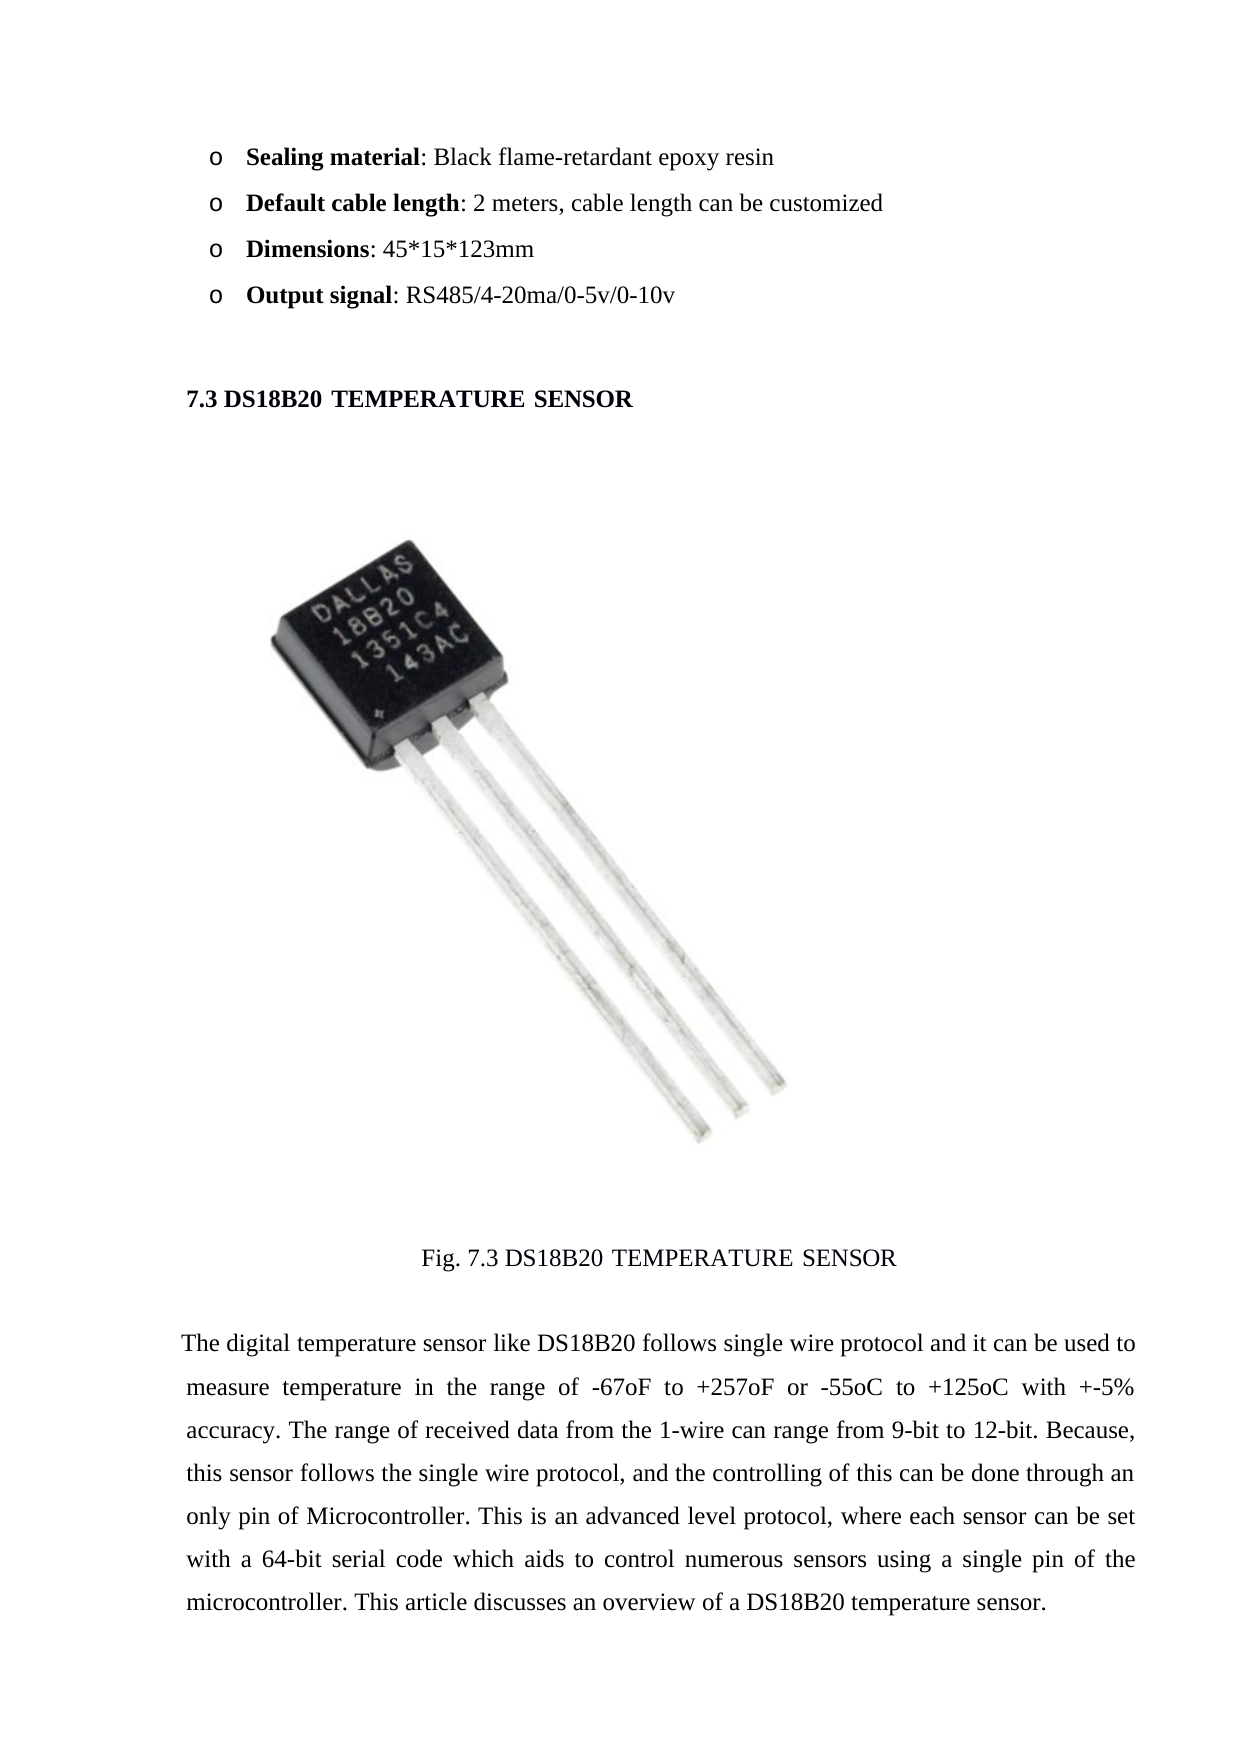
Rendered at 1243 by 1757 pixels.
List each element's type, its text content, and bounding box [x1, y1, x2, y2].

list Sealing material: Black flame-retardant epoxy resin [208, 142, 1136, 172]
list The digital temperature sensor like DS18B20 follows single wire protocol and it can be used to measure temperature in the range of -67oF to +257oF or -55oC to +125oC with +-5% accuracy. The range of received data from the 1-wire can range from 9-bit to 12-bit. Because, this sensor follows the single wire protocol, and the controlling of this can be done through an only pin of Microcontroller. This is an advanced level protocol, where each sensor can be set with a 64-bit serial code which aids to control numerous sensors using a single pin of the microcontroller. This article discusses an overview of a DS18B20 temperature sensor. [149, 1328, 1136, 1616]
list Output signal: RS485/4-20ma/0-5v/0-10v [208, 280, 1136, 311]
list Fig. 7.3 DS18B20 TEMPERATURE SENSOR [186, 1190, 1136, 1271]
list Dimensions: 45*15*123mm [208, 234, 1136, 265]
picture [208, 521, 849, 1162]
list 7.3 DS18B20 TEMPERATURE SENSOR [186, 384, 1136, 413]
list Default cable length: 2 meters, cable length can be customized [208, 188, 1136, 219]
